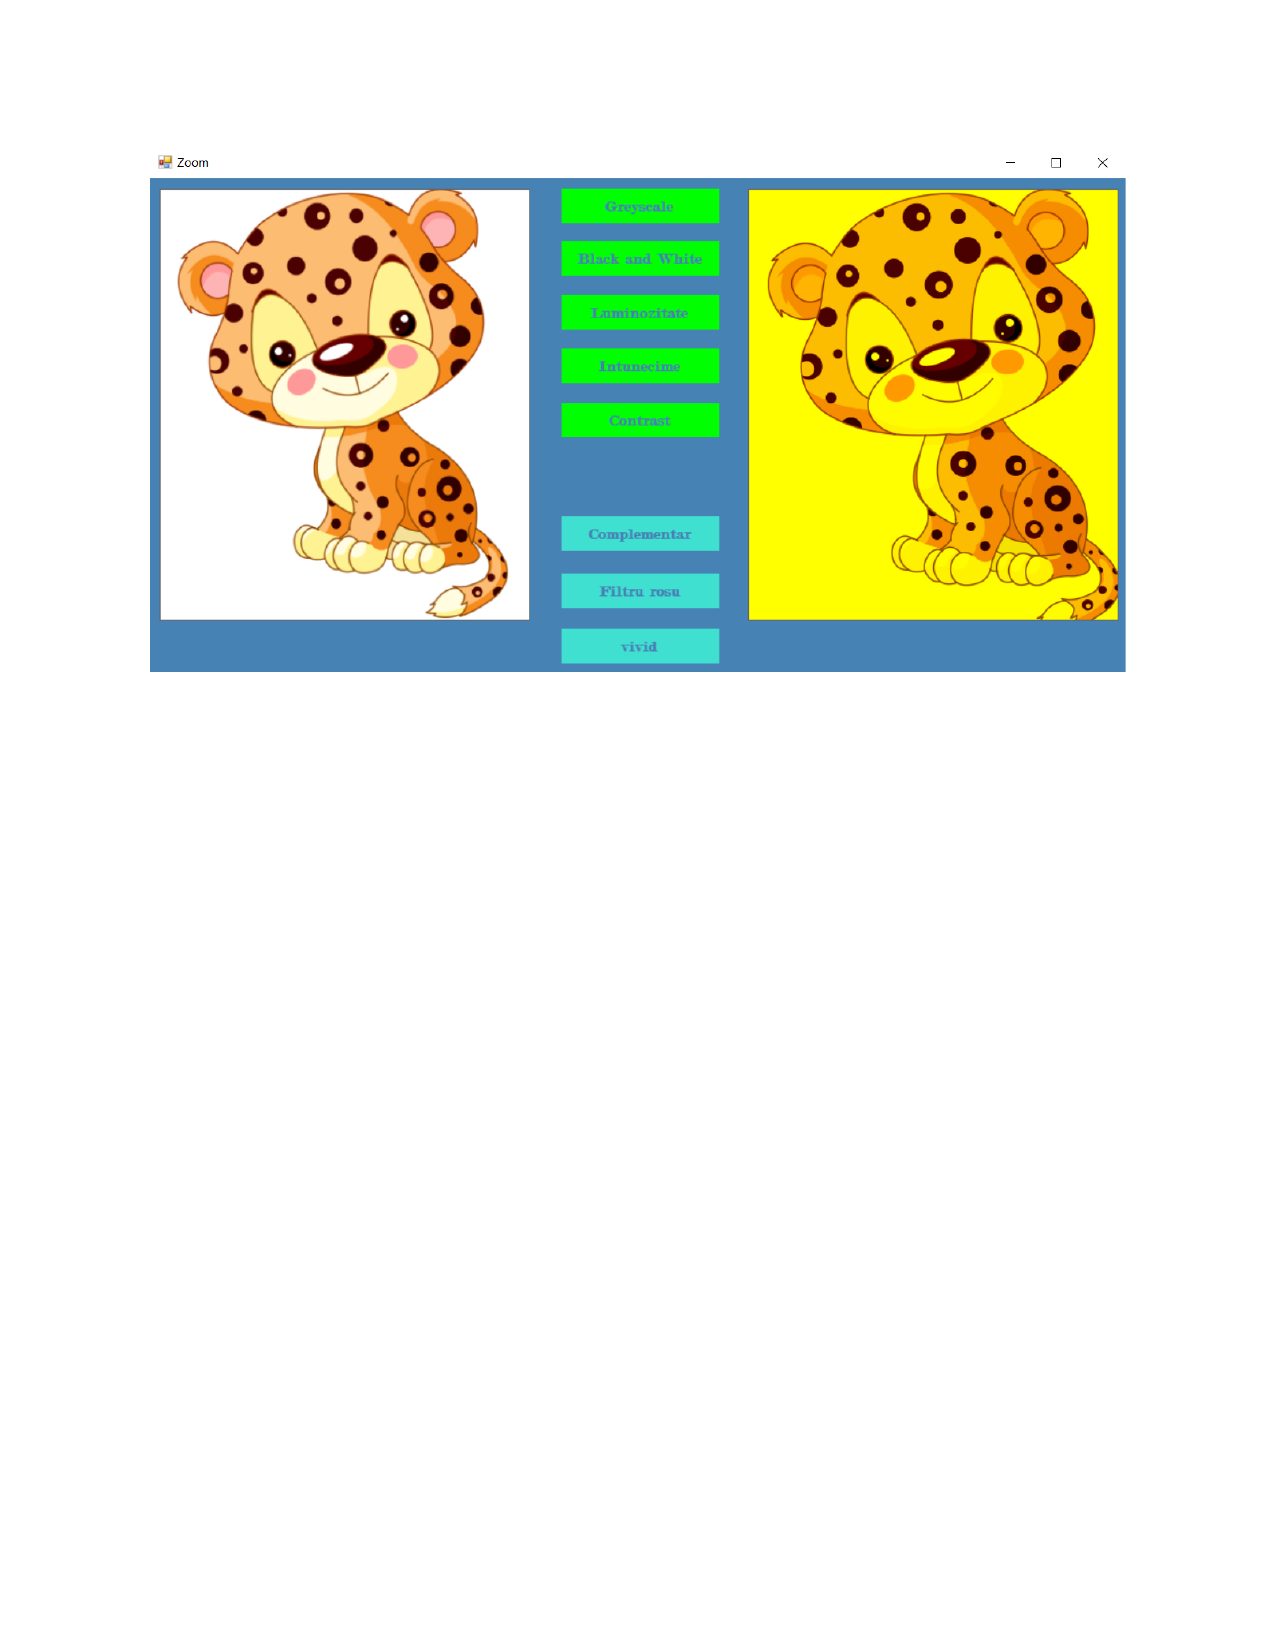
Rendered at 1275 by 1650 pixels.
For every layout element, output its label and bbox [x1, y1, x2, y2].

picture [150, 150, 1126, 672]
